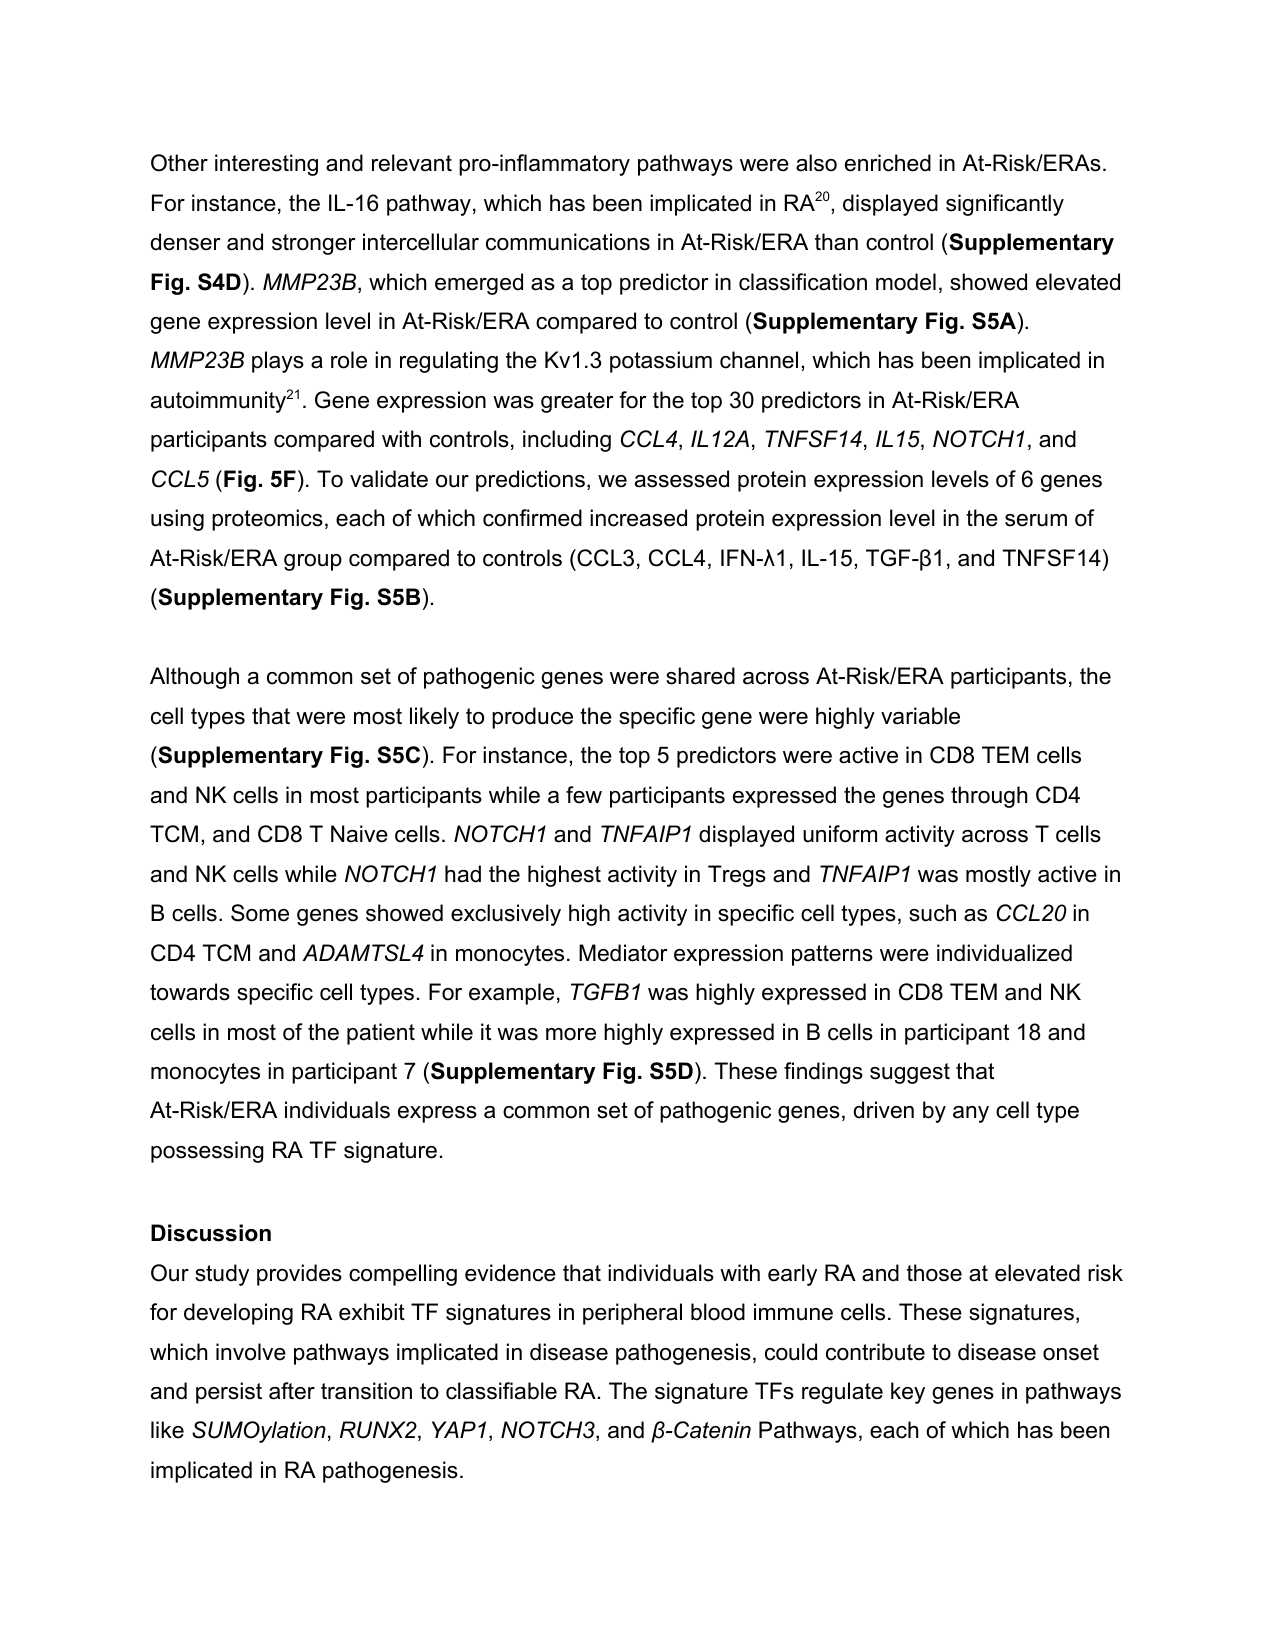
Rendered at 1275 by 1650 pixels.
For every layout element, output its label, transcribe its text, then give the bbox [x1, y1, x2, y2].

text Our study provides compelling evidence that individuals with early RA and those at elevated risk for developing RA exhibit TF signatures in peripheral blood immune cells. These signatures, which involve pathways implicated in disease pathogenesis, could contribute to disease onset and persist after transition to classifiable RA. The signature TFs regulate key genes in pathways like SUMOylation, RUNX2, YAP1, NOTCH3, and β-Catenin Pathways, each of which has been implicated in RA pathogenesis. [150, 1259, 1125, 1483]
subtitle Discussion [150, 1220, 1125, 1246]
text Although a common set of pathogenic genes were shared across At-Risk/ERA participants, the cell types that were most likely to produce the specific gene were highly variable (Supplementary Fig. S5C). For instance, the top 5 predictors were active in CD8 TEM cells and NK cells in most participants while a few participants expressed the genes through CD4 TCM, and CD8 T Naive cells. NOTCH1 and TNFAIP1 displayed uniform activity across T cells and NK cells while NOTCH1 had the highest activity in Tregs and TNFAIP1 was mostly active in B cells. Some genes showed exclusively high activity in specific cell types, such as CCL20 in CD4 TCM and ADAMTSL4 in monocytes. Mediator expression patterns were individualized towards specific cell types. For example, TGFB1 was highly expressed in CD8 TEM and NK cells in most of the patient while it was more highly expressed in B cells in participant 18 and monocytes in participant 7 (Supplementary Fig. S5D). These findings suggest that At-Risk/ERA individuals express a common set of pathogenic genes, driven by any cell type possessing RA TF signature. [150, 663, 1125, 1163]
text Other interesting and relevant pro-inflammatory pathways were also enriched in At-Risk/ERAs. For instance, the IL-16 pathway, which has been implicated in RA20, displayed significantly denser and stronger intercellular communications in At-Risk/ERA than control (Supplementary Fig. S4D). MMP23B, which emerged as a top predictor in classification model, showed elevated gene expression level in At-Risk/ERA compared to control (Supplementary Fig. S5A). MMP23B plays a role in regulating the Kv1.3 potassium channel, which has been implicated in autoimmunity21. Gene expression was greater for the top 30 predictors in At-Risk/ERA participants compared with controls, including CCL4, IL12A, TNFSF14, IL15, NOTCH1, and CCL5 (Fig. 5F). To validate our predictions, we assessed protein expression levels of 6 genes using proteomics, each of which confirmed increased protein expression level in the serum of At-Risk/ERA group compared to controls (CCL3, CCL4, IFN-λ1, IL-15, TGF-β1, and TNFSF14) (Supplementary Fig. S5B). [150, 150, 1125, 611]
